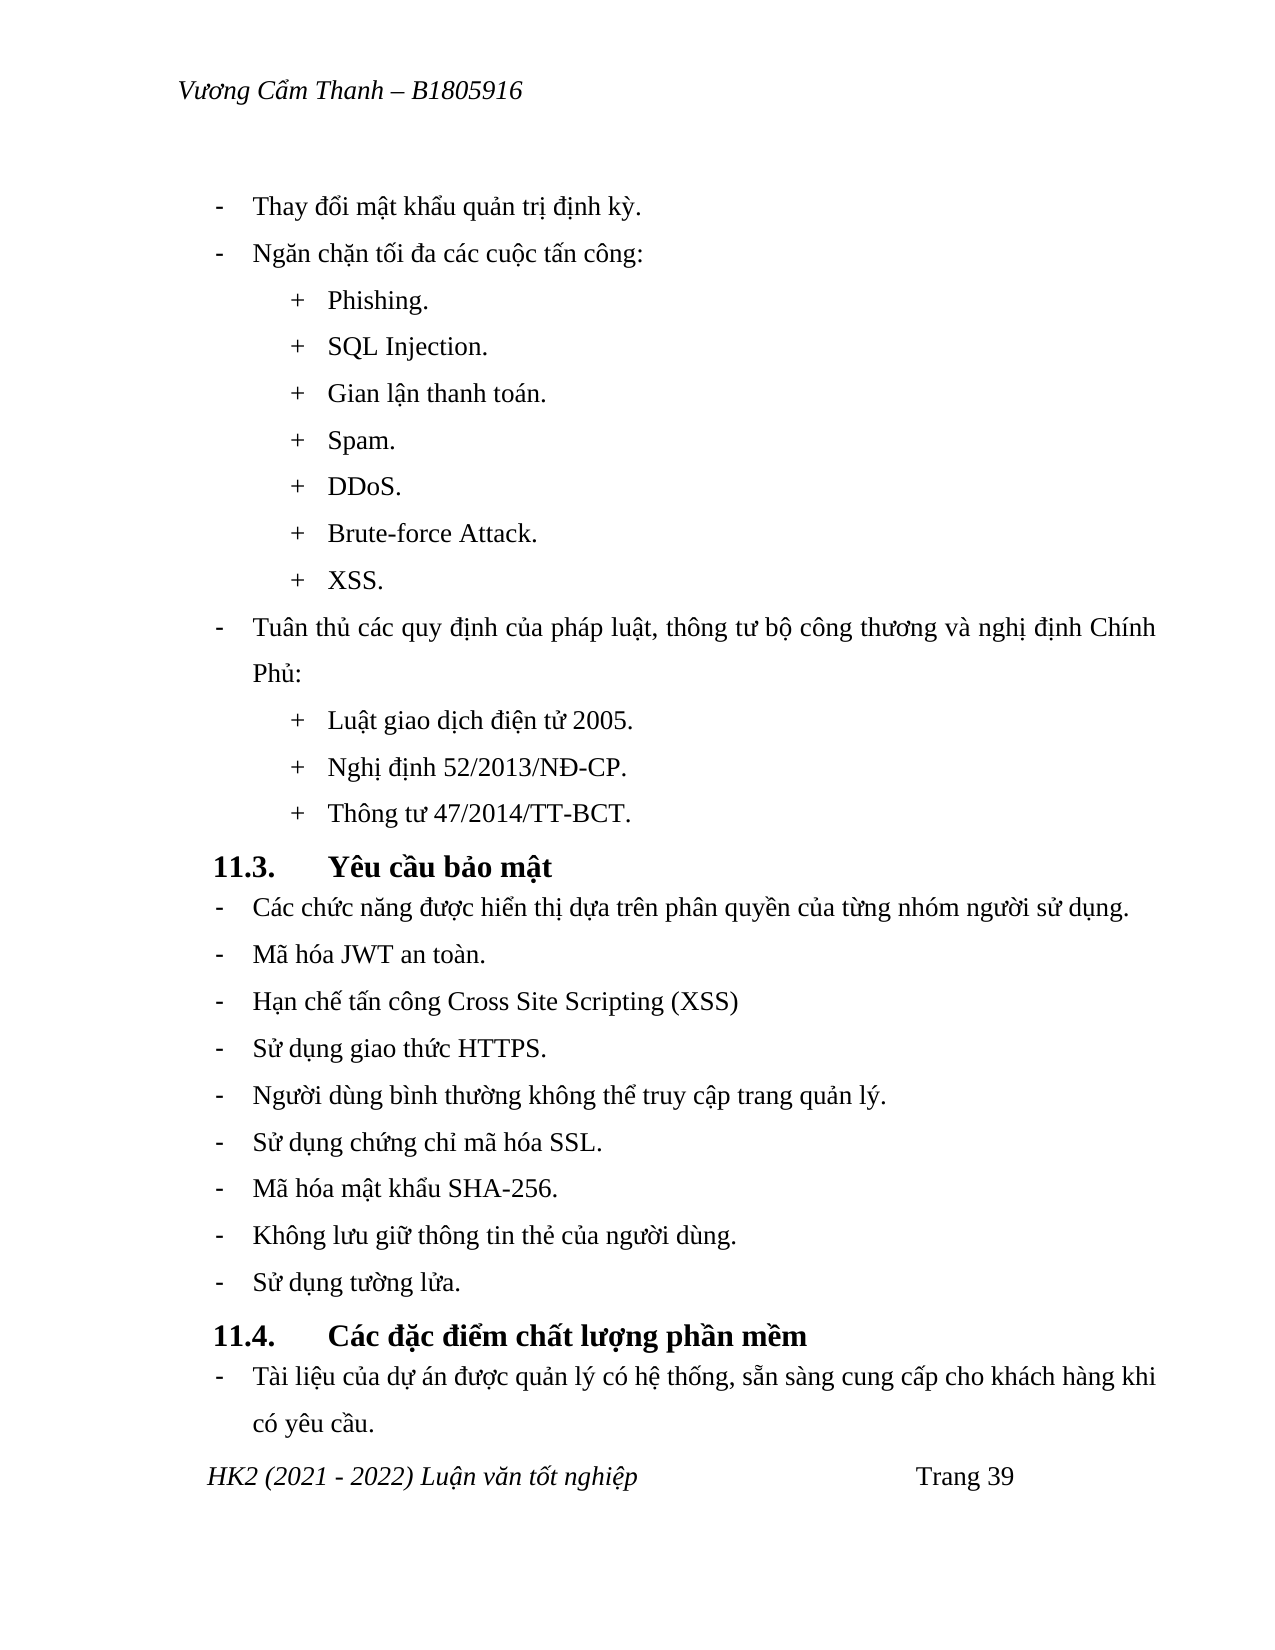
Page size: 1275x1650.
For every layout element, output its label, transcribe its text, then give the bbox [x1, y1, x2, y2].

list Mã hóa mật khẩu SHA-256. [215, 1172, 1157, 1204]
subtitle Các đặc điểm chất lượng phần mềm [207, 1317, 1157, 1353]
list Nghị định 52/2013/NĐ-CP. [290, 751, 1157, 782]
list Phishing. [290, 284, 1157, 315]
list SQL Injection. [290, 331, 1157, 362]
list Spam. [290, 424, 1157, 455]
list Tuân thủ các quy định của pháp luật, thông tư bộ công thương và nghị định Chính Phủ: [215, 611, 1157, 688]
list Sử dụng giao thức HTTPS. [215, 1032, 1157, 1063]
list Ngăn chặn tối đa các cuộc tấn công: [215, 237, 1157, 268]
list DDoS. [290, 471, 1157, 502]
list XSS. [290, 564, 1157, 595]
list Brute-force Attack. [290, 517, 1157, 548]
subtitle Yêu cầu bảo mật [207, 848, 1157, 884]
list Thông tư 47/2014/TT-BCT. [290, 797, 1157, 828]
list Sử dụng chứng chỉ mã hóa SSL. [215, 1126, 1157, 1157]
list Các chức năng được hiển thị dựa trên phân quyền của từng nhóm người sử dụng. [215, 891, 1157, 922]
list Sử dụng tường lửa. [215, 1266, 1157, 1297]
list Mã hóa JWT an toàn. [215, 938, 1157, 969]
list Không lưu giữ thông tin thẻ của người dùng. [215, 1219, 1157, 1251]
list Gian lận thanh toán. [290, 377, 1157, 408]
list Thay đổi mật khẩu quản trị định kỳ. [215, 190, 1157, 221]
list Người dùng bình thường không thể truy cập trang quản lý. [215, 1079, 1157, 1110]
list Tài liệu của dự án được quản lý có hệ thống, sẵn sàng cung cấp cho khách hàng khi có yêu cầu. [215, 1360, 1157, 1438]
list Luật giao dịch điện tử 2005. [290, 704, 1157, 735]
list Hạn chế tấn công Cross Site Scripting (XSS) [215, 985, 1157, 1016]
